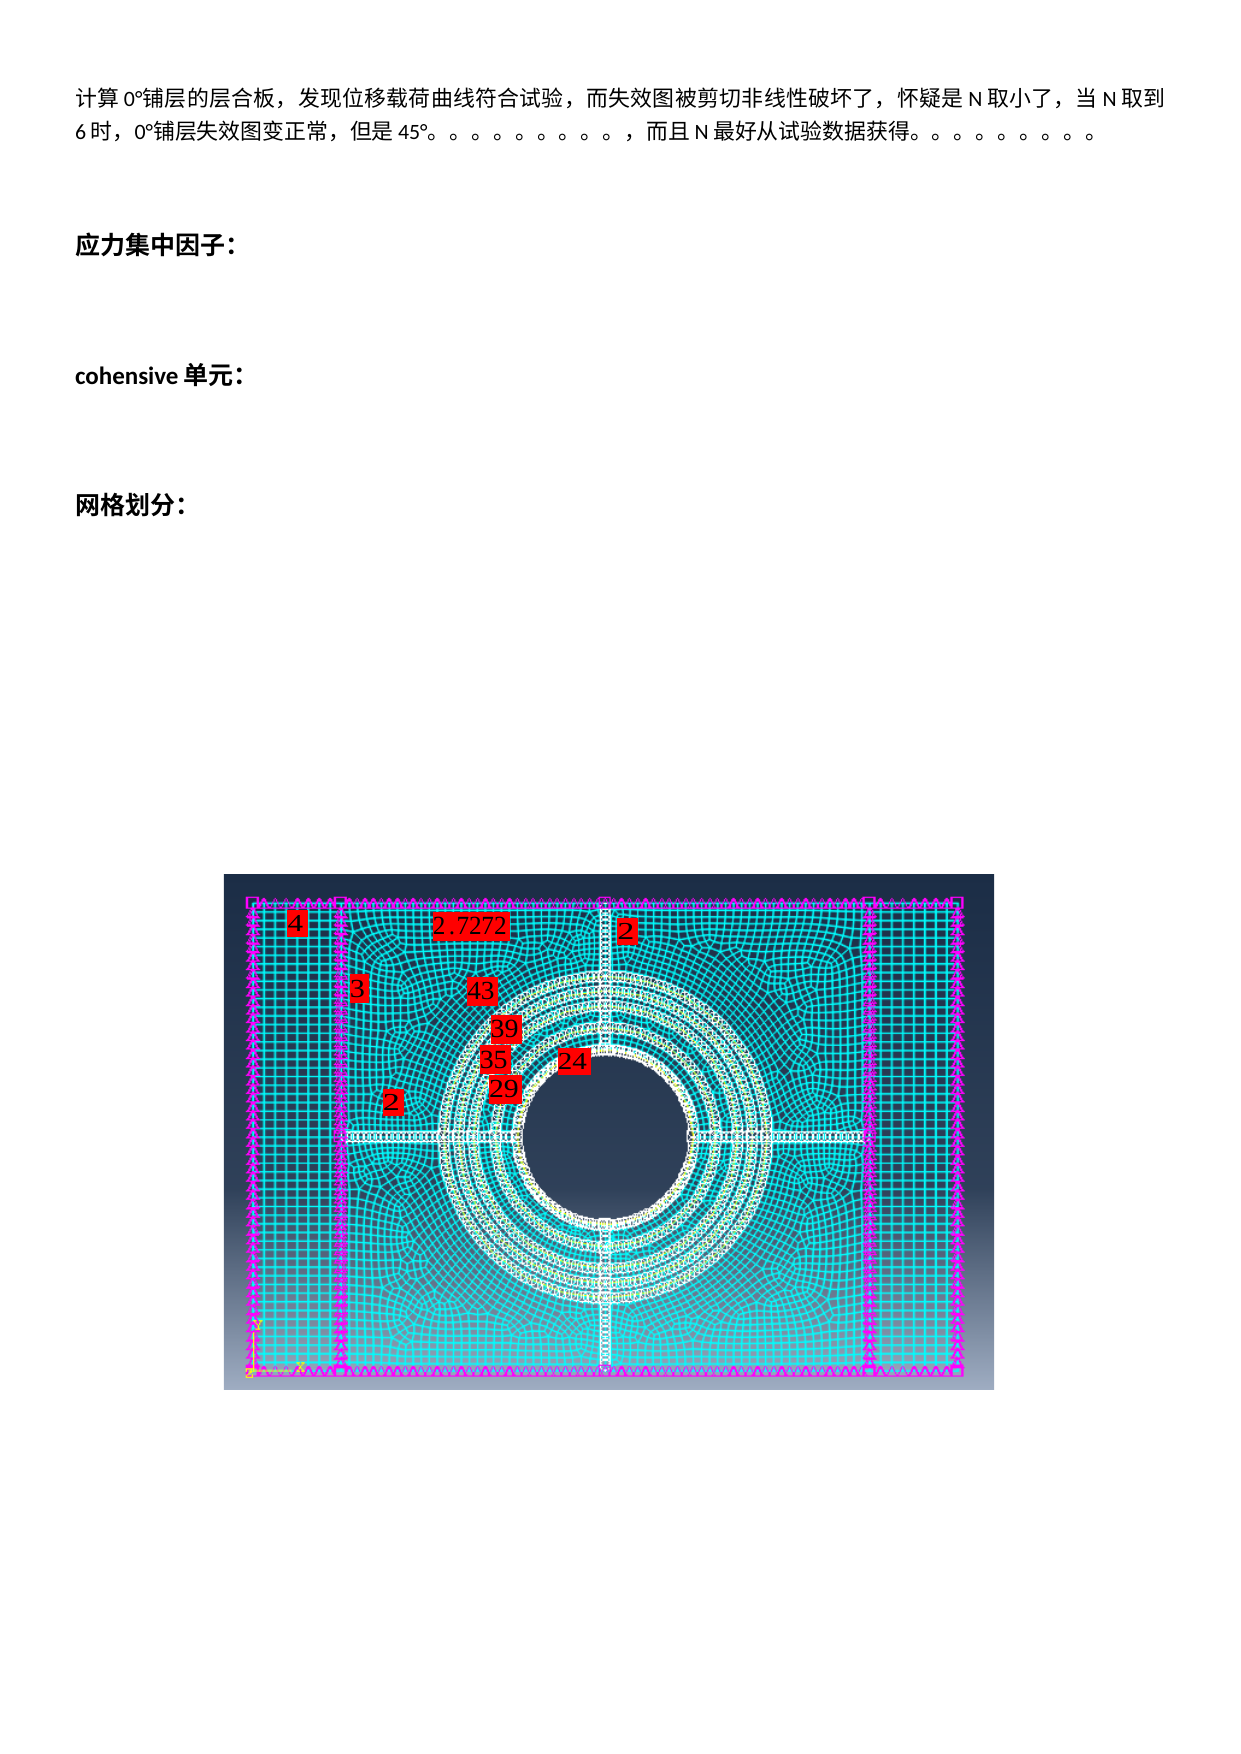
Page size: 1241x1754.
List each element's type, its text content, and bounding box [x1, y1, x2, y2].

picture [223, 874, 995, 1390]
text 应力集中因子： [75, 211, 1165, 276]
text 网格划分： [75, 471, 1165, 536]
text cohensive单元： [75, 341, 1165, 406]
text 计算0°铺层的层合板，发现位移载荷曲线符合试验，而失效图被剪切非线性破坏了，怀疑是N取小了，当N取到6时，0°铺层失效图变正常，但是45°。。。。。。。。。，而且N最好从试验数据获得。。。。。。。。。 [75, 81, 1165, 146]
